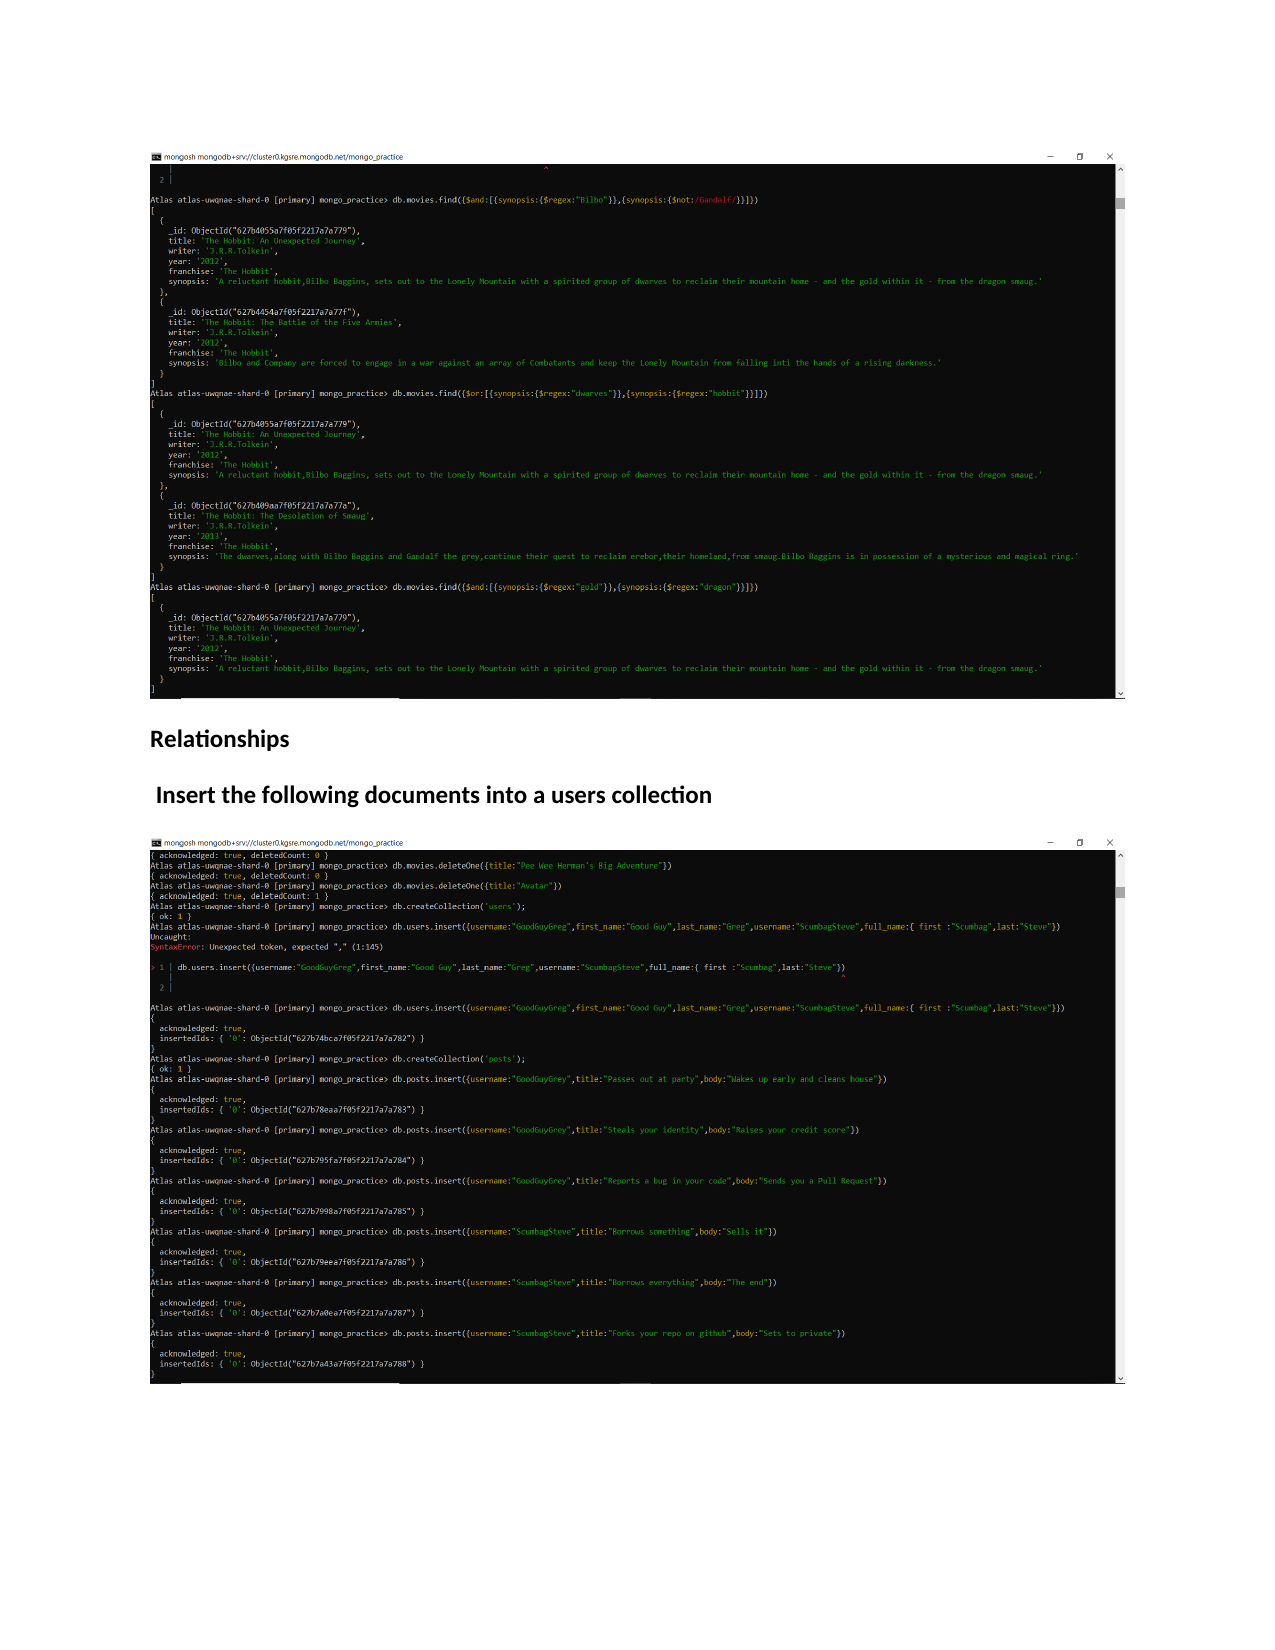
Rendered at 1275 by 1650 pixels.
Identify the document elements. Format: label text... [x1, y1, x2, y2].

text Relationships [150, 723, 1125, 754]
picture [150, 835, 1125, 1384]
picture [150, 150, 1125, 699]
text Insert the following documents into a users collection [150, 779, 1125, 810]
